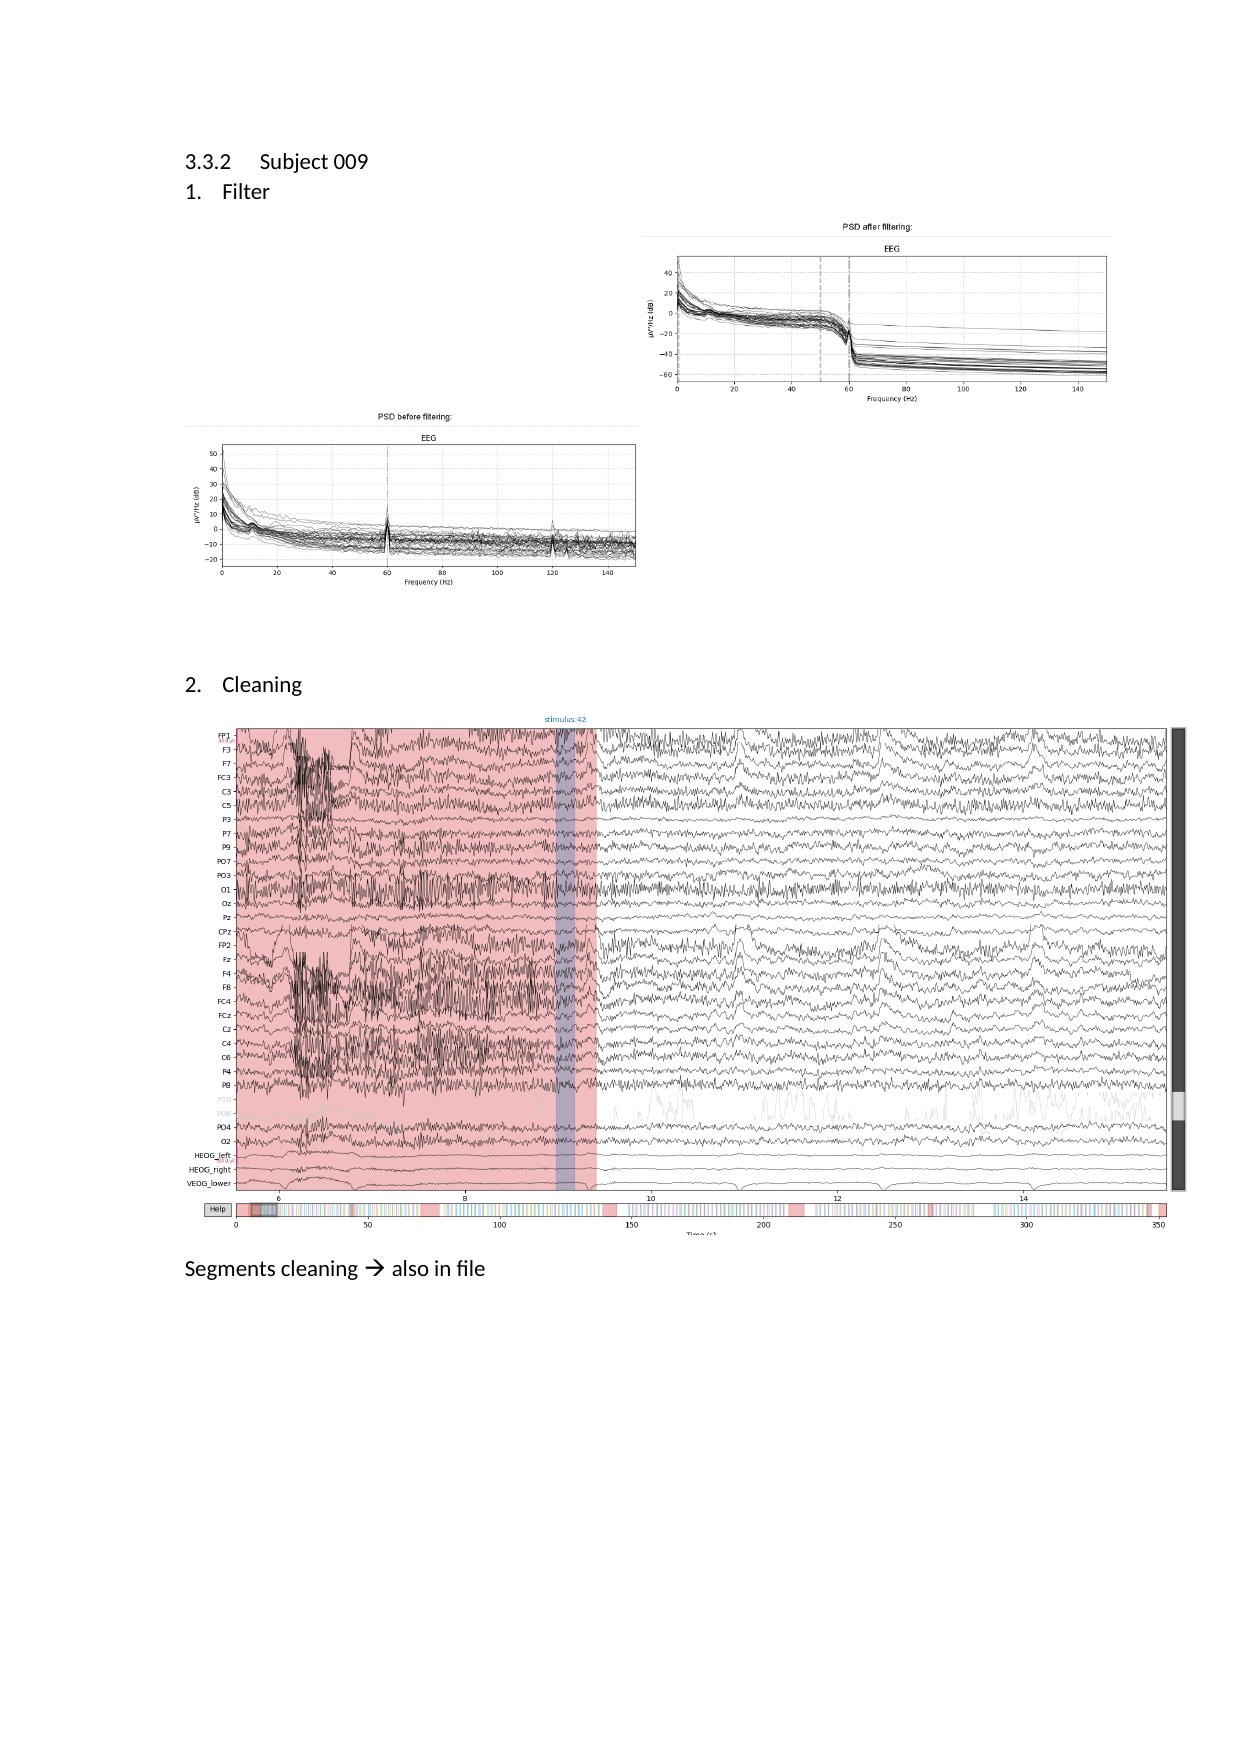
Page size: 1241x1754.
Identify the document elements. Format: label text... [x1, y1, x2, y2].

list Cleaning [184, 670, 1122, 698]
text Segments cleaning also in file [184, 1254, 1122, 1282]
list Filter [184, 177, 1122, 205]
picture [184, 716, 1190, 1235]
picture [641, 219, 1113, 406]
picture [184, 413, 642, 591]
list Subject 009 [184, 147, 1122, 175]
